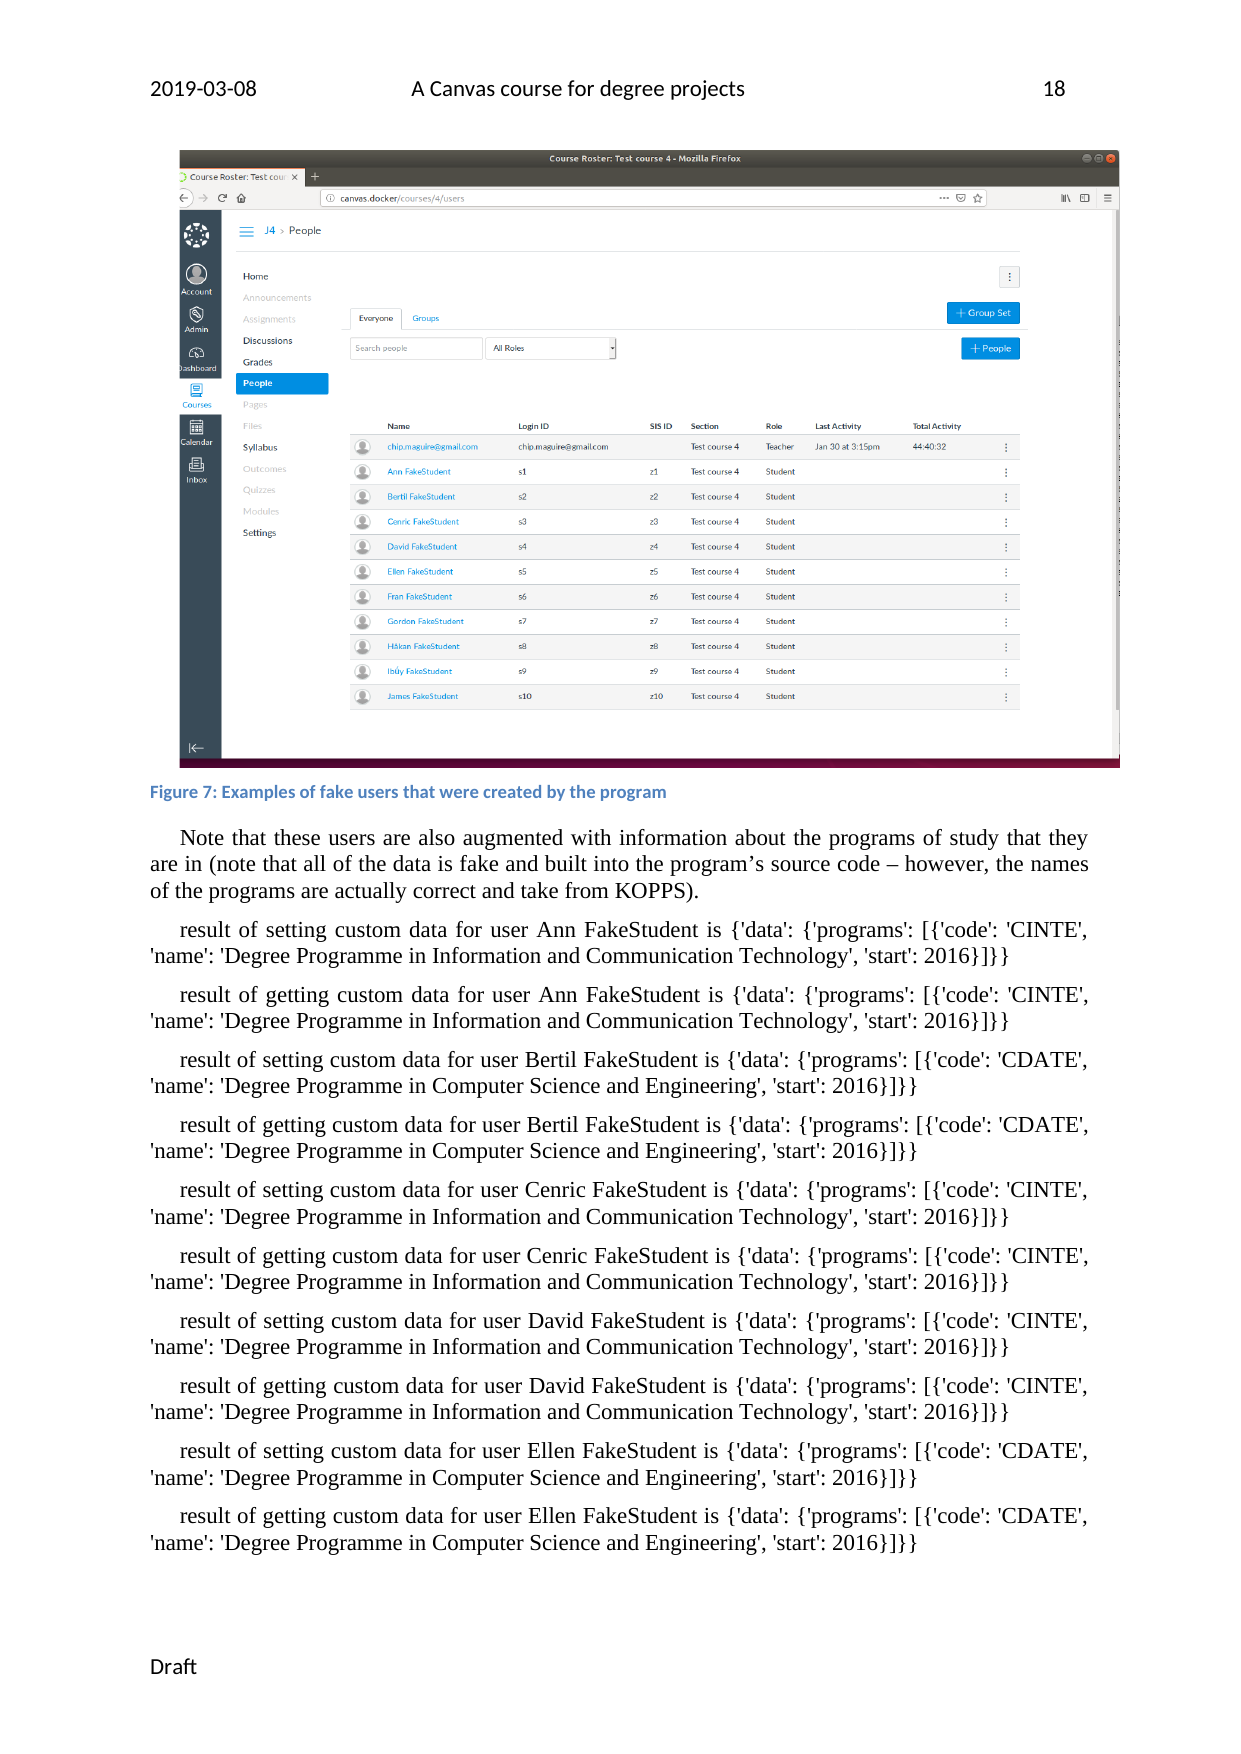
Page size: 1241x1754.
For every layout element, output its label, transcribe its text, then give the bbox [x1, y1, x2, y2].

text result of setting custom data for user David FakeStudent is {'data': {'programs': [{'code': 'CINTE', 'name': 'Degree Programme in Information and Communication Technology', 'start': 2016}]}} [150, 1307, 1090, 1359]
text result of getting custom data for user David FakeStudent is {'data': {'programs': [{'code': 'CINTE', 'name': 'Degree Programme in Information and Communication Technology', 'start': 2016}]}} [150, 1372, 1090, 1425]
text Note that these users are also augmented with information about the programs of study that they are in (note that all of the data is fake and built into the program’s source code – however, the names of the programs are actually correct and take from KOPPS). [150, 824, 1090, 903]
text result of getting custom data for user Ann FakeStudent is {'data': {'programs': [{'code': 'CINTE', 'name': 'Degree Programme in Information and Communication Technology', 'start': 2016}]}} [150, 981, 1090, 1033]
text result of getting custom data for user Ellen FakeStudent is {'data': {'programs': [{'code': 'CDATE', 'name': 'Degree Programme in Computer Science and Engineering', 'start': 2016}]}} [150, 1502, 1090, 1555]
picture [179, 150, 1120, 768]
text result of setting custom data for user Ann FakeStudent is {'data': {'programs': [{'code': 'CINTE', 'name': 'Degree Programme in Information and Communication Technology', 'start': 2016}]}} [150, 916, 1090, 968]
text result of getting custom data for user Cenric FakeStudent is {'data': {'programs': [{'code': 'CINTE', 'name': 'Degree Programme in Information and Communication Technology', 'start': 2016}]}} [150, 1242, 1090, 1294]
text result of setting custom data for user Cenric FakeStudent is {'data': {'programs': [{'code': 'CINTE', 'name': 'Degree Programme in Information and Communication Technology', 'start': 2016}]}} [150, 1176, 1090, 1229]
text result of setting custom data for user Bertil FakeStudent is {'data': {'programs': [{'code': 'CDATE', 'name': 'Degree Programme in Computer Science and Engineering', 'start': 2016}]}} [150, 1046, 1090, 1099]
text result of setting custom data for user Ellen FakeStudent is {'data': {'programs': [{'code': 'CDATE', 'name': 'Degree Programme in Computer Science and Engineering', 'start': 2016}]}} [150, 1437, 1090, 1490]
text result of getting custom data for user Bertil FakeStudent is {'data': {'programs': [{'code': 'CDATE', 'name': 'Degree Programme in Computer Science and Engineering', 'start': 2016}]}} [150, 1111, 1090, 1164]
